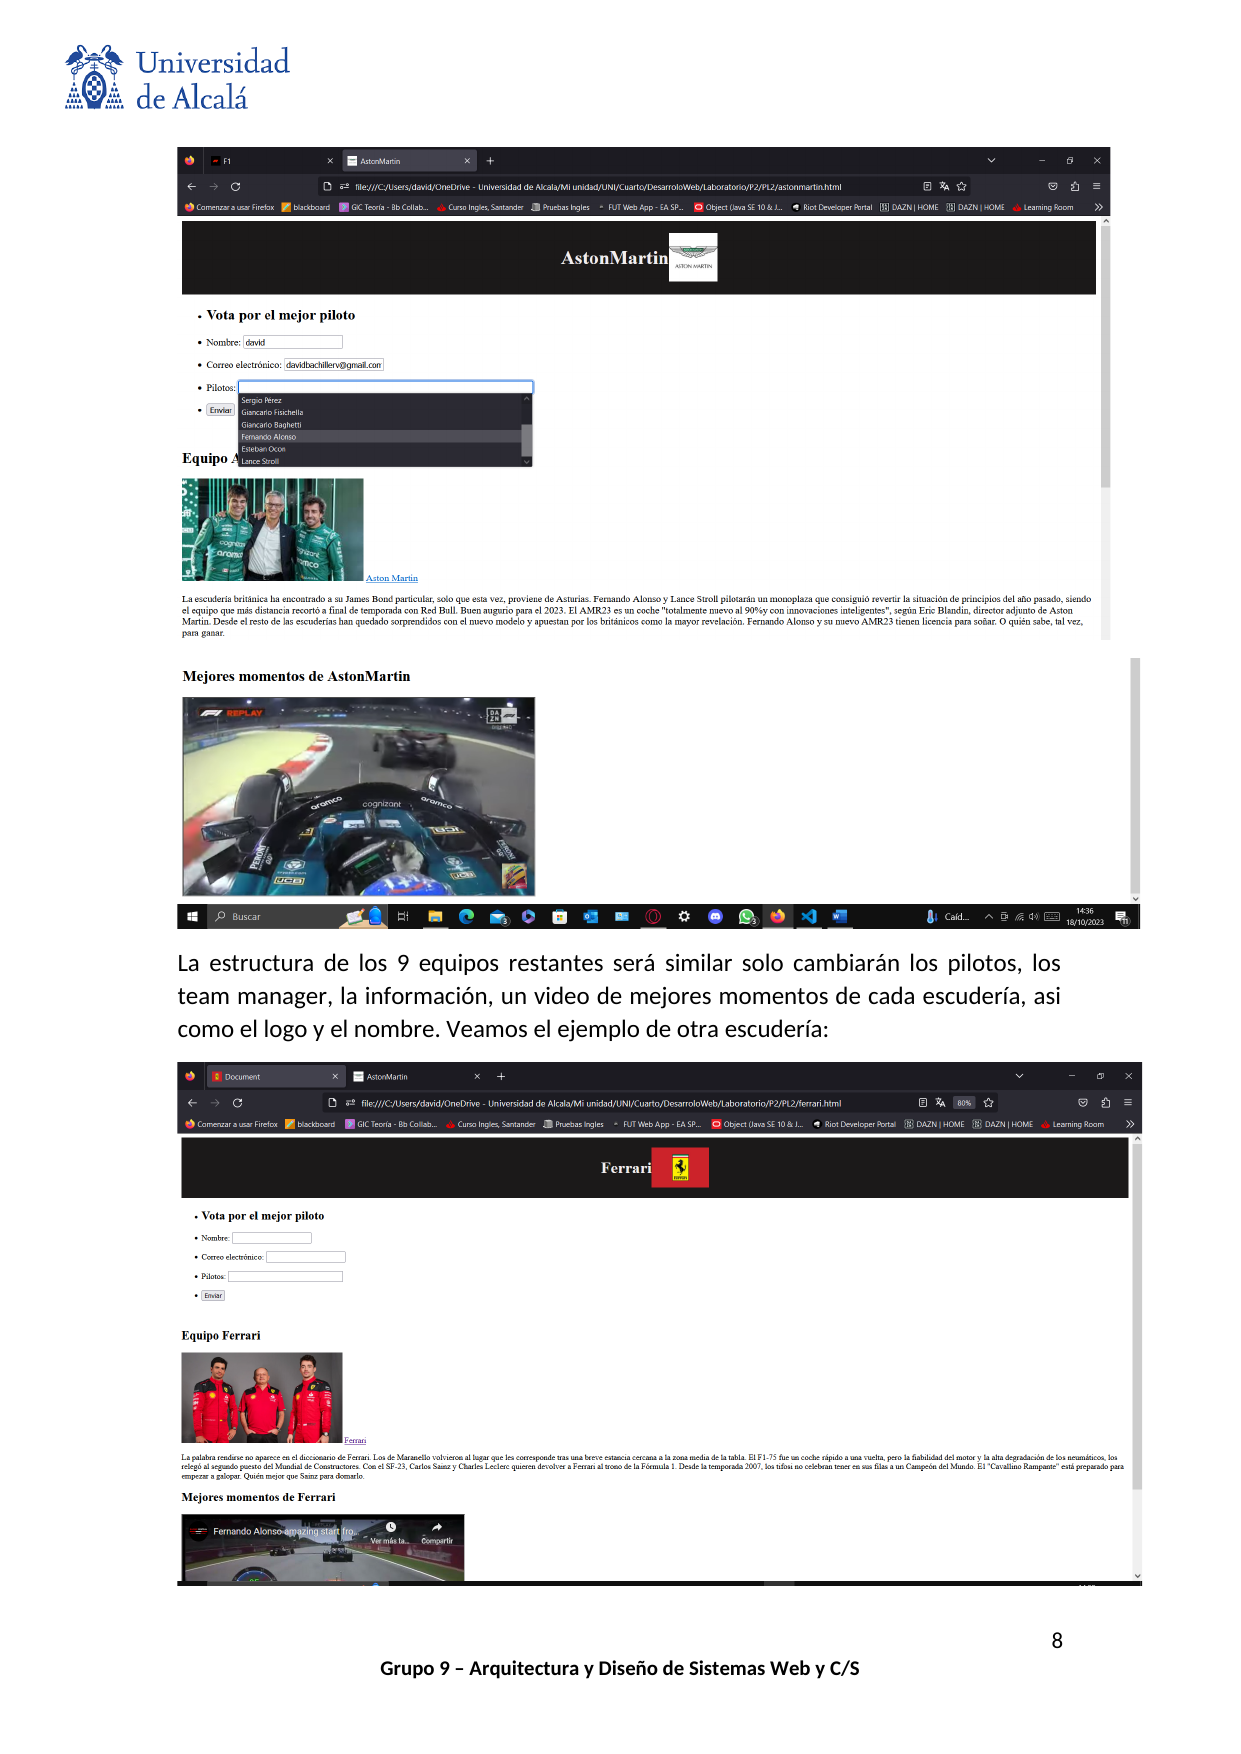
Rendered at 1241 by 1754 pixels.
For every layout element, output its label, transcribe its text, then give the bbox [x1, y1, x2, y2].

picture [177, 658, 1141, 929]
picture [177, 1062, 1143, 1586]
picture [177, 147, 1111, 640]
picture [57, 36, 297, 117]
text La estructura de los 9 equipos restantes será similar solo cambiarán los pilotos, los team manager, la información, un video de mejores momentos de cada escudería, asi como el logo y el nombre. Veamos el ejemplo de otra escudería: [177, 947, 1063, 1044]
